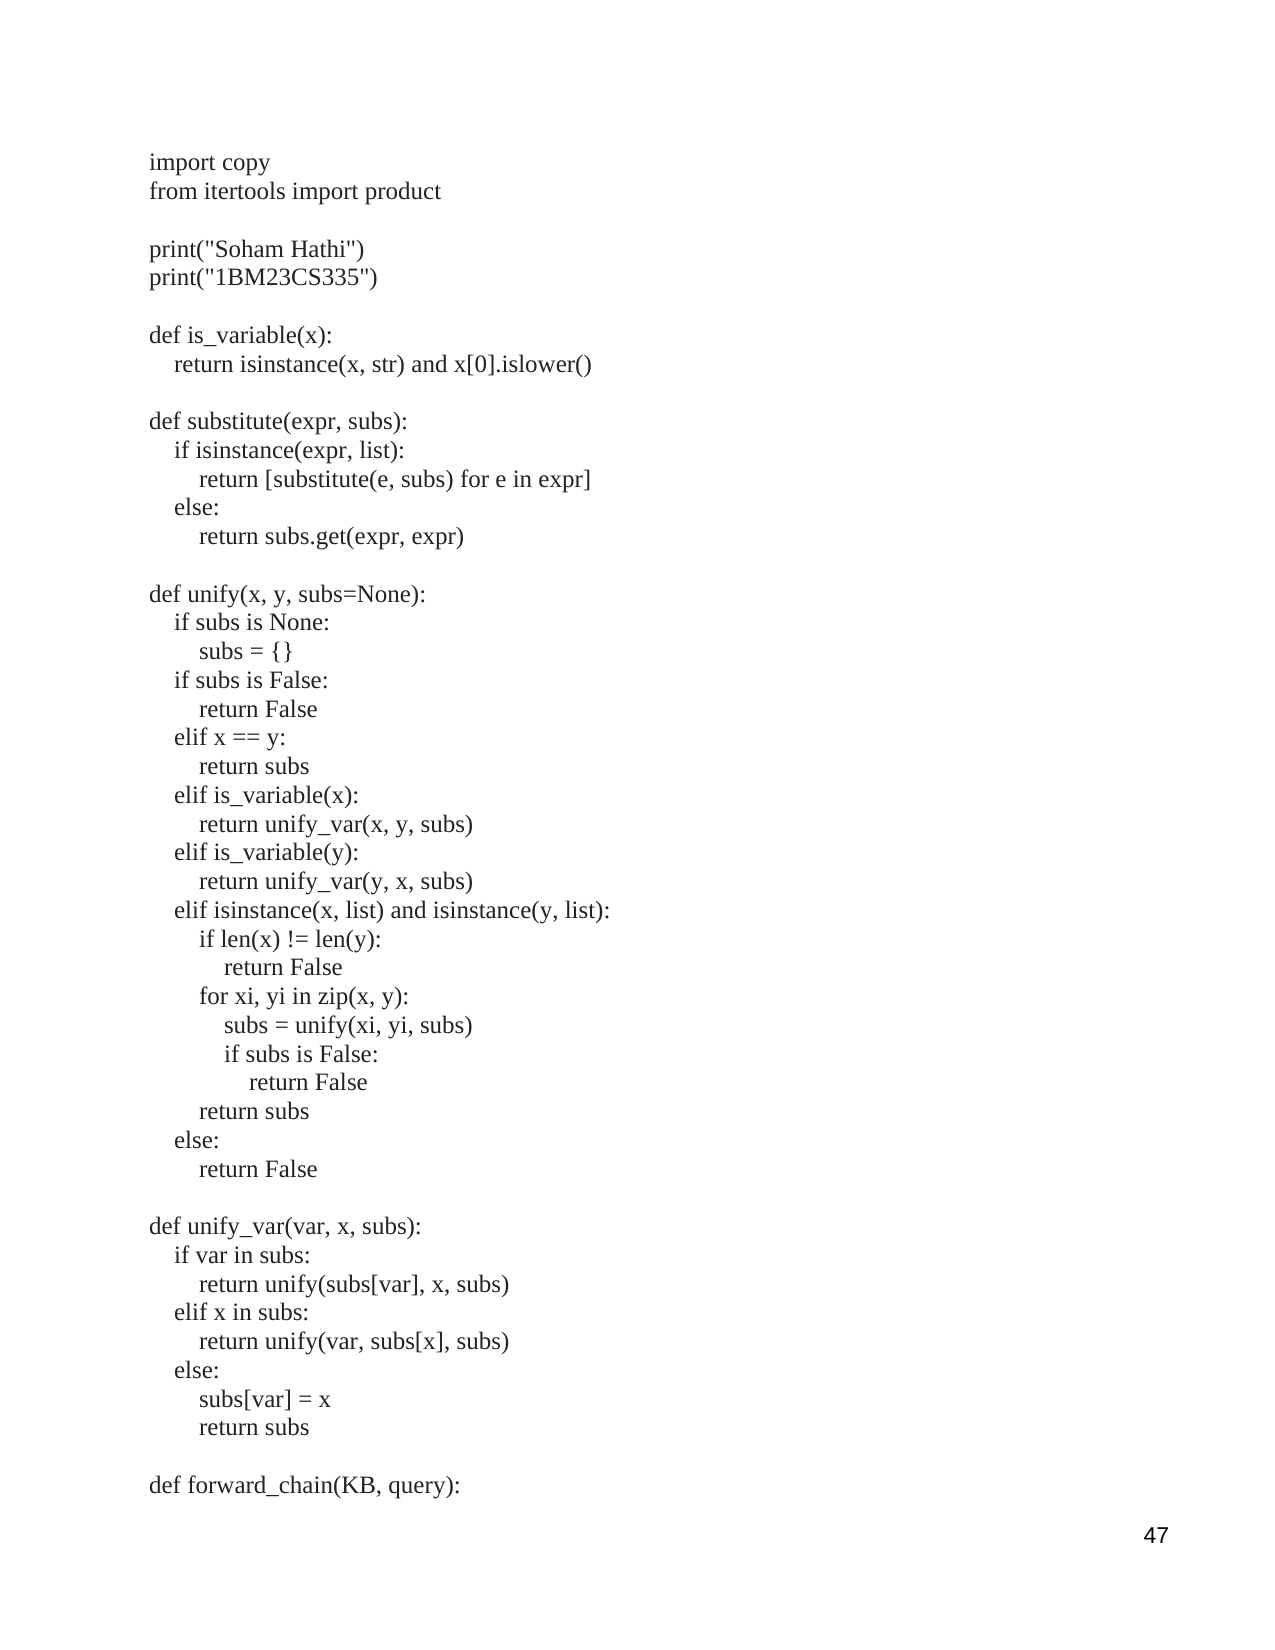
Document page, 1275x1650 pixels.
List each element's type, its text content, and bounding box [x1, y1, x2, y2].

text if len(x) != len(y): [149, 924, 1169, 952]
text def unify_var(var, x, subs): [149, 1211, 1169, 1240]
text return False [149, 1067, 1169, 1096]
text return subs [149, 1096, 1169, 1125]
text if subs is False: [149, 665, 1169, 694]
text print("1BM23CS335") [149, 262, 1169, 291]
text return False [149, 952, 1169, 981]
text return subs [149, 1412, 1169, 1441]
text elif x == y: [149, 722, 1169, 751]
text return isinstance(x, str) and x[0].islower() [149, 349, 1169, 377]
text if subs is False: [149, 1039, 1169, 1067]
text else: [149, 492, 1169, 521]
text return subs [149, 751, 1169, 780]
text return [substitute(e, subs) for e in expr] [149, 464, 1169, 492]
text if isinstance(expr, list): [149, 435, 1169, 464]
text for xi, yi in zip(x, y): [149, 981, 1169, 1010]
text def forward_chain(KB, query): [149, 1470, 1169, 1499]
text else: [149, 1125, 1169, 1154]
text subs = {} [149, 636, 1169, 665]
text elif isinstance(x, list) and isinstance(y, list): [149, 895, 1169, 924]
text if subs is None: [149, 607, 1169, 636]
text elif is_variable(y): [149, 837, 1169, 866]
text return unify_var(y, x, subs) [149, 866, 1169, 895]
text subs = unify(xi, yi, subs) [149, 1010, 1169, 1039]
text return unify(var, subs[x], subs) [149, 1326, 1169, 1355]
text return unify(subs[var], x, subs) [149, 1269, 1169, 1297]
text if var in subs: [149, 1240, 1169, 1269]
text return False [149, 1154, 1169, 1182]
text subs[var] = x [149, 1384, 1169, 1412]
text elif is_variable(x): [149, 780, 1169, 809]
text return False [149, 694, 1169, 722]
text else: [149, 1355, 1169, 1384]
text elif x in subs: [149, 1297, 1169, 1326]
text print("Soham Hathi") [149, 234, 1169, 262]
text def unify(x, y, subs=None): [149, 579, 1169, 607]
text def substitute(expr, subs): [149, 406, 1169, 435]
text import copy [149, 147, 1169, 176]
text from itertools import product [149, 176, 1169, 205]
text return subs.get(expr, expr) [149, 521, 1169, 550]
text def is_variable(x): [149, 320, 1169, 349]
text return unify_var(x, y, subs) [149, 809, 1169, 837]
